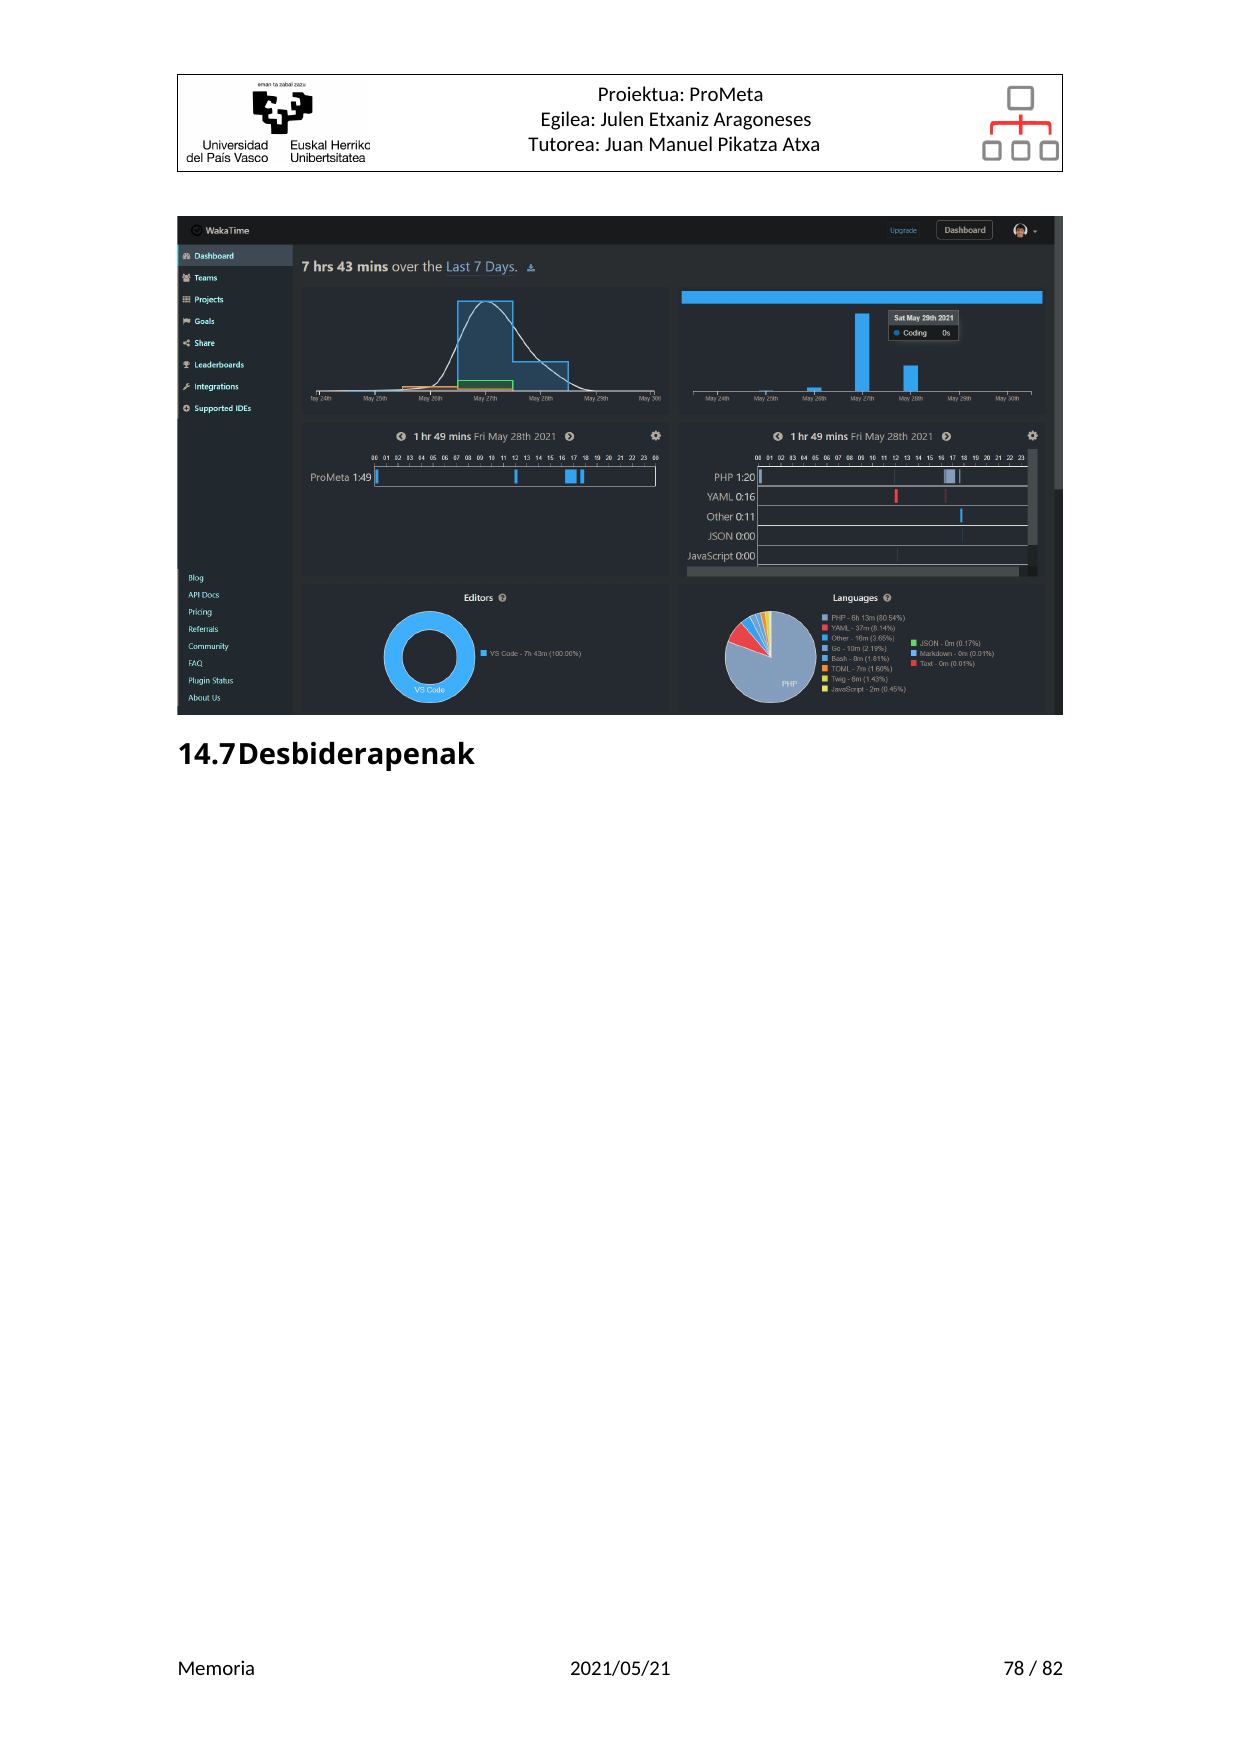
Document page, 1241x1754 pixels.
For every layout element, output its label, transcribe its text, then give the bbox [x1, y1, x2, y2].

subtitle Desbiderapenak [177, 733, 1063, 773]
picture [177, 216, 1063, 715]
picture [182, 80, 370, 162]
picture [978, 80, 1060, 162]
